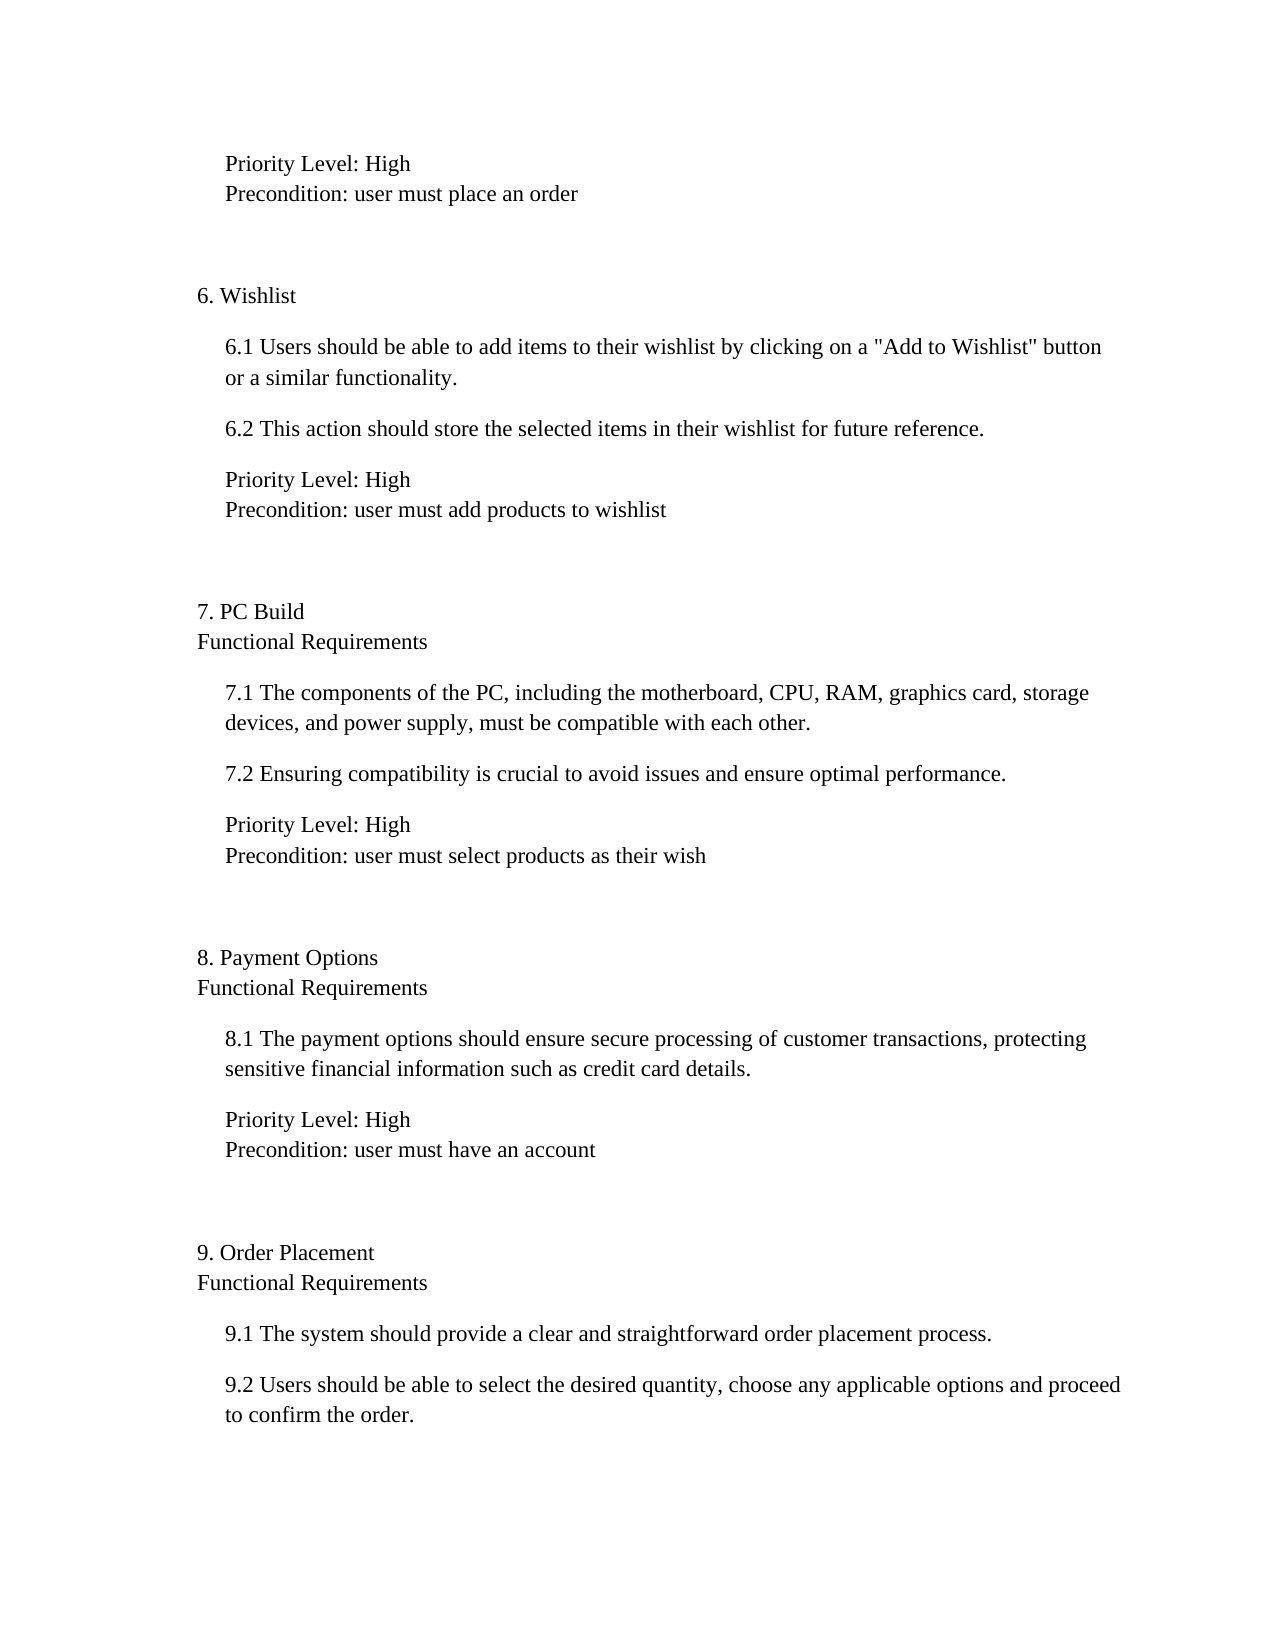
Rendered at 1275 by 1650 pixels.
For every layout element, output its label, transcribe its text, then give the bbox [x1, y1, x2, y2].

text 9.2 Users should be able to select the desired quantity, choose any applicable options and proceed to confirm the order. [225, 1371, 1125, 1427]
text 7. PC Build Functional Requirements [197, 598, 1125, 654]
text Priority Level: High Precondition: user must add products to wishlist [225, 466, 1125, 522]
text 6.1 Users should be able to add items to their wishlist by clicking on a "Add to Wishlist" button or a similar functionality. [225, 333, 1125, 390]
text 6.2 This action should store the selected items in their wishlist for future reference. [225, 414, 1125, 441]
text 6. Wishlist [197, 282, 1125, 309]
text Priority Level: High Precondition: user must place an order [225, 150, 1125, 207]
text 9. Order Placement Functional Requirements [197, 1238, 1125, 1295]
text 8. Payment Options Functional Requirements [197, 944, 1125, 1000]
text 9.1 The system should provide a clear and straightforward order placement process. [225, 1320, 1125, 1346]
text 7.2 Ensuring compatibility is crucial to avoid issues and ensure optimal performance. [225, 760, 1125, 787]
text Priority Level: High Precondition: user must have an account [225, 1106, 1125, 1163]
text Priority Level: High Precondition: user must select products as their wish [225, 811, 1125, 868]
text 8.1 The payment options should ensure secure processing of customer transactions, protecting sensitive financial information such as credit card details. [225, 1025, 1125, 1082]
text 7.1 The components of the PC, including the motherboard, CPU, RAM, graphics card, storage devices, and power supply, must be compatible with each other. [225, 679, 1125, 736]
